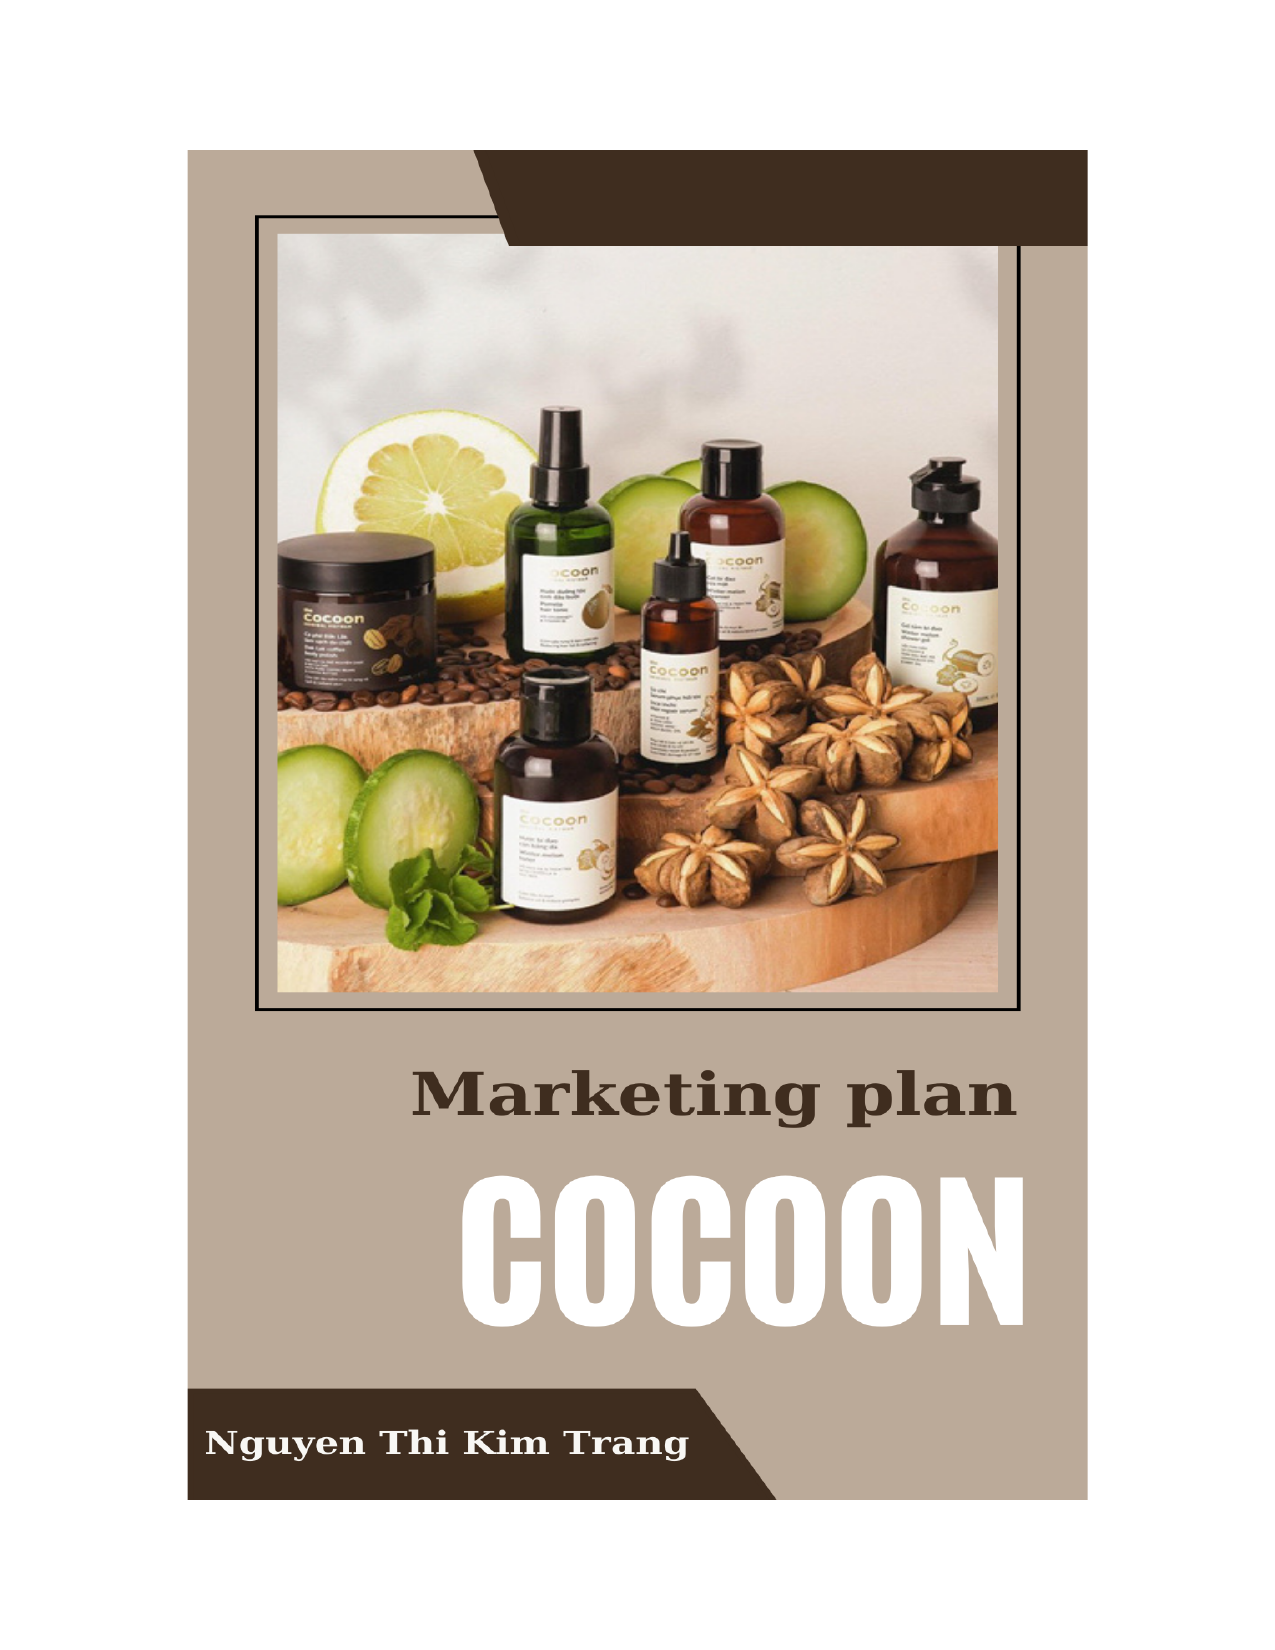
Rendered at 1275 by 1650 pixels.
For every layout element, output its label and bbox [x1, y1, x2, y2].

picture [187, 150, 1088, 1500]
